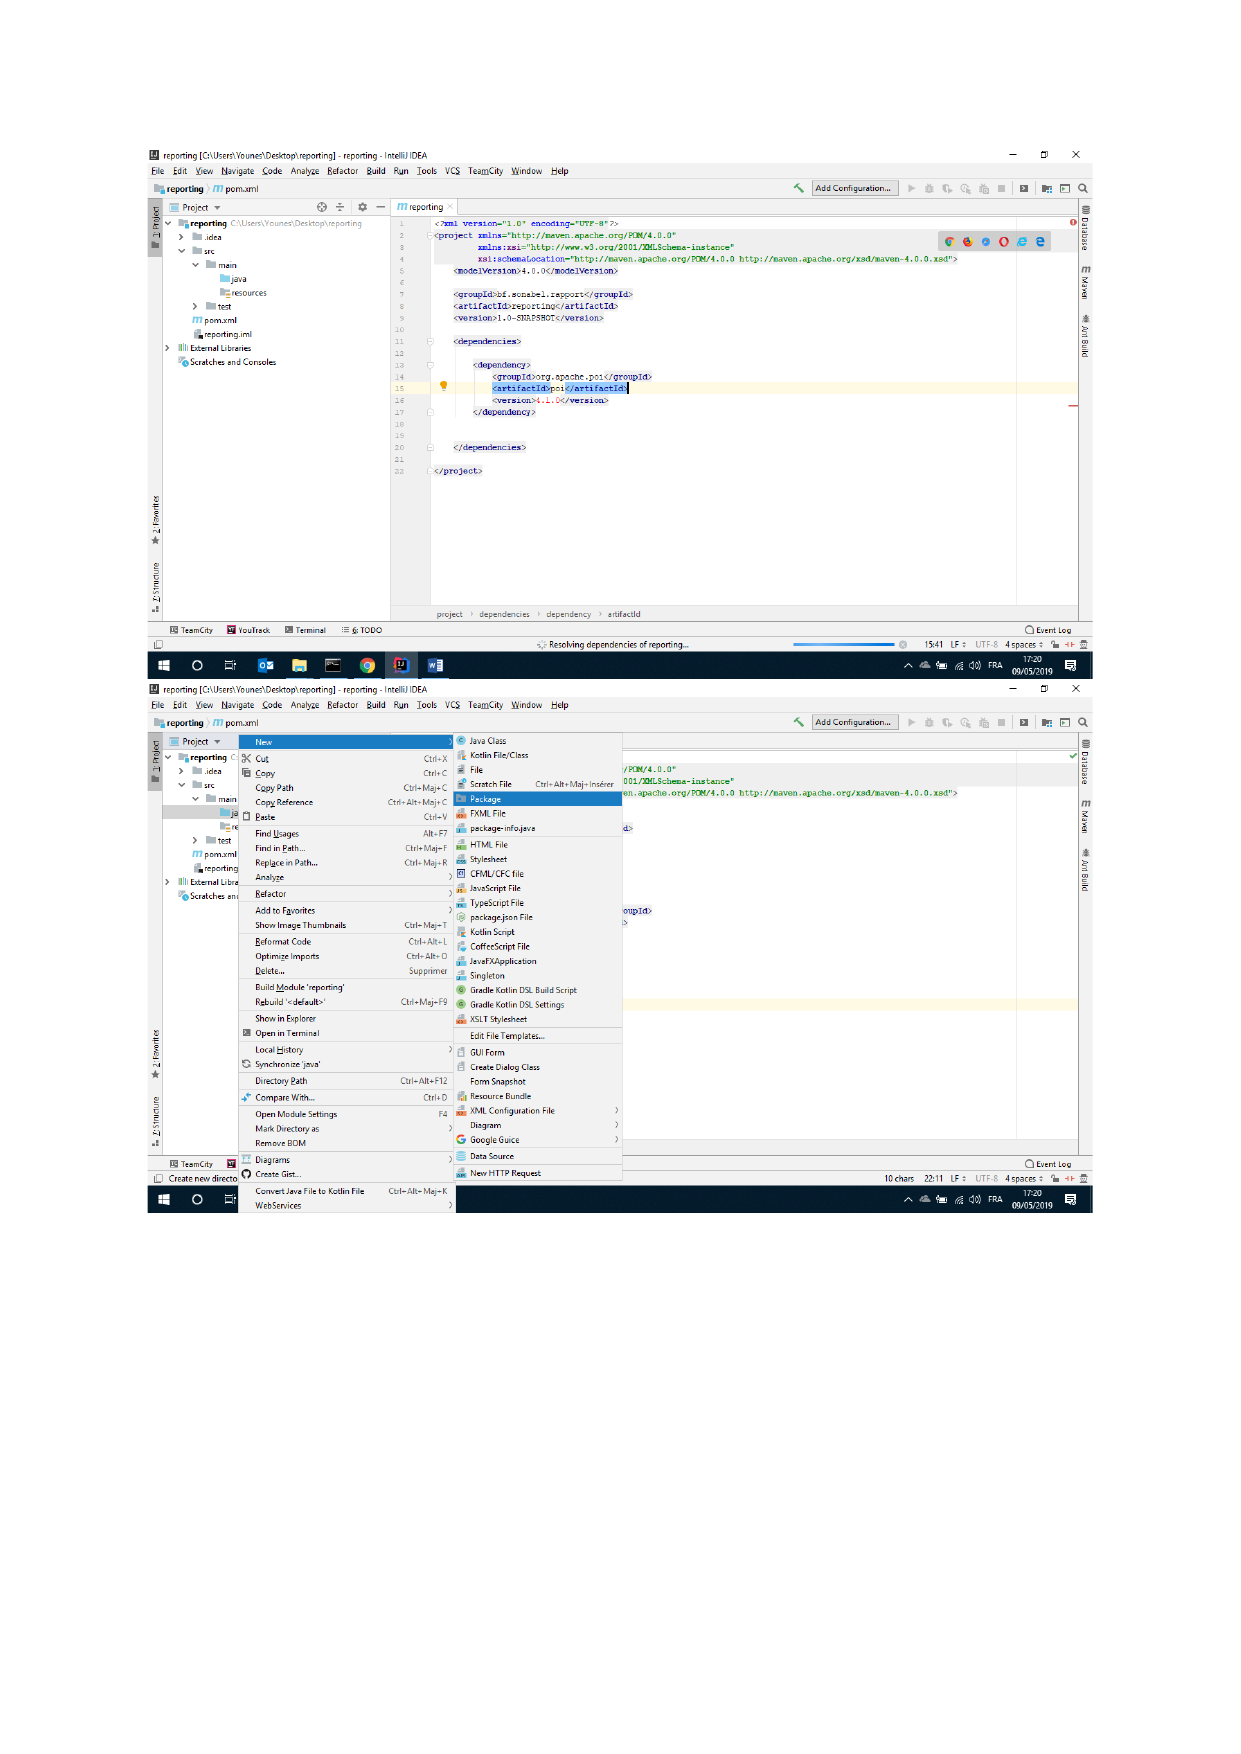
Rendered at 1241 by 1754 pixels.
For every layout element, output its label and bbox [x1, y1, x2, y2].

picture [147, 147, 1093, 679]
picture [147, 681, 1093, 1213]
